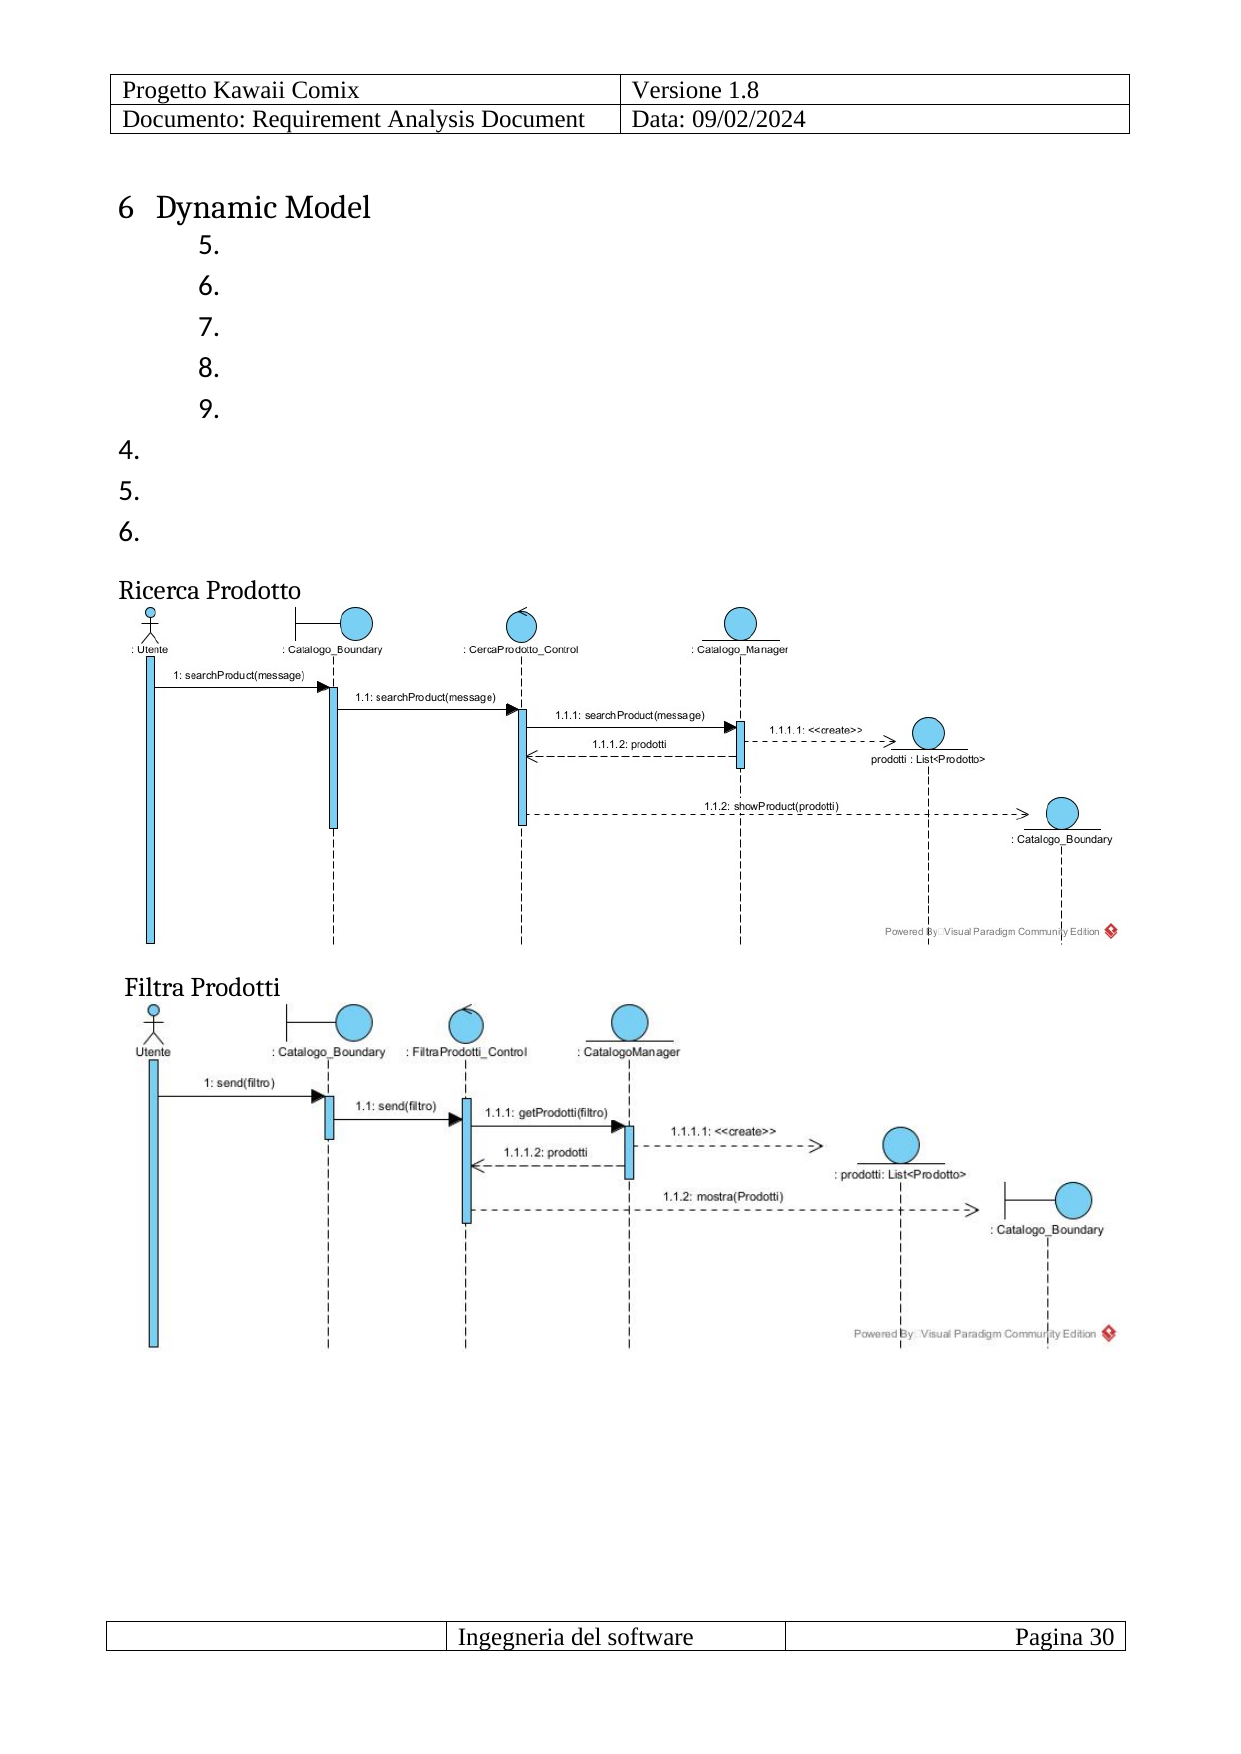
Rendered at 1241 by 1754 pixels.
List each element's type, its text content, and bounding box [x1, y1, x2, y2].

subtitle Filtra Prodotti [118, 972, 1122, 1002]
picture [118, 1002, 1122, 1352]
picture [118, 606, 1122, 947]
subtitle Ricerca Prodotto [118, 575, 1122, 606]
subtitle Dynamic Model [118, 188, 1122, 226]
